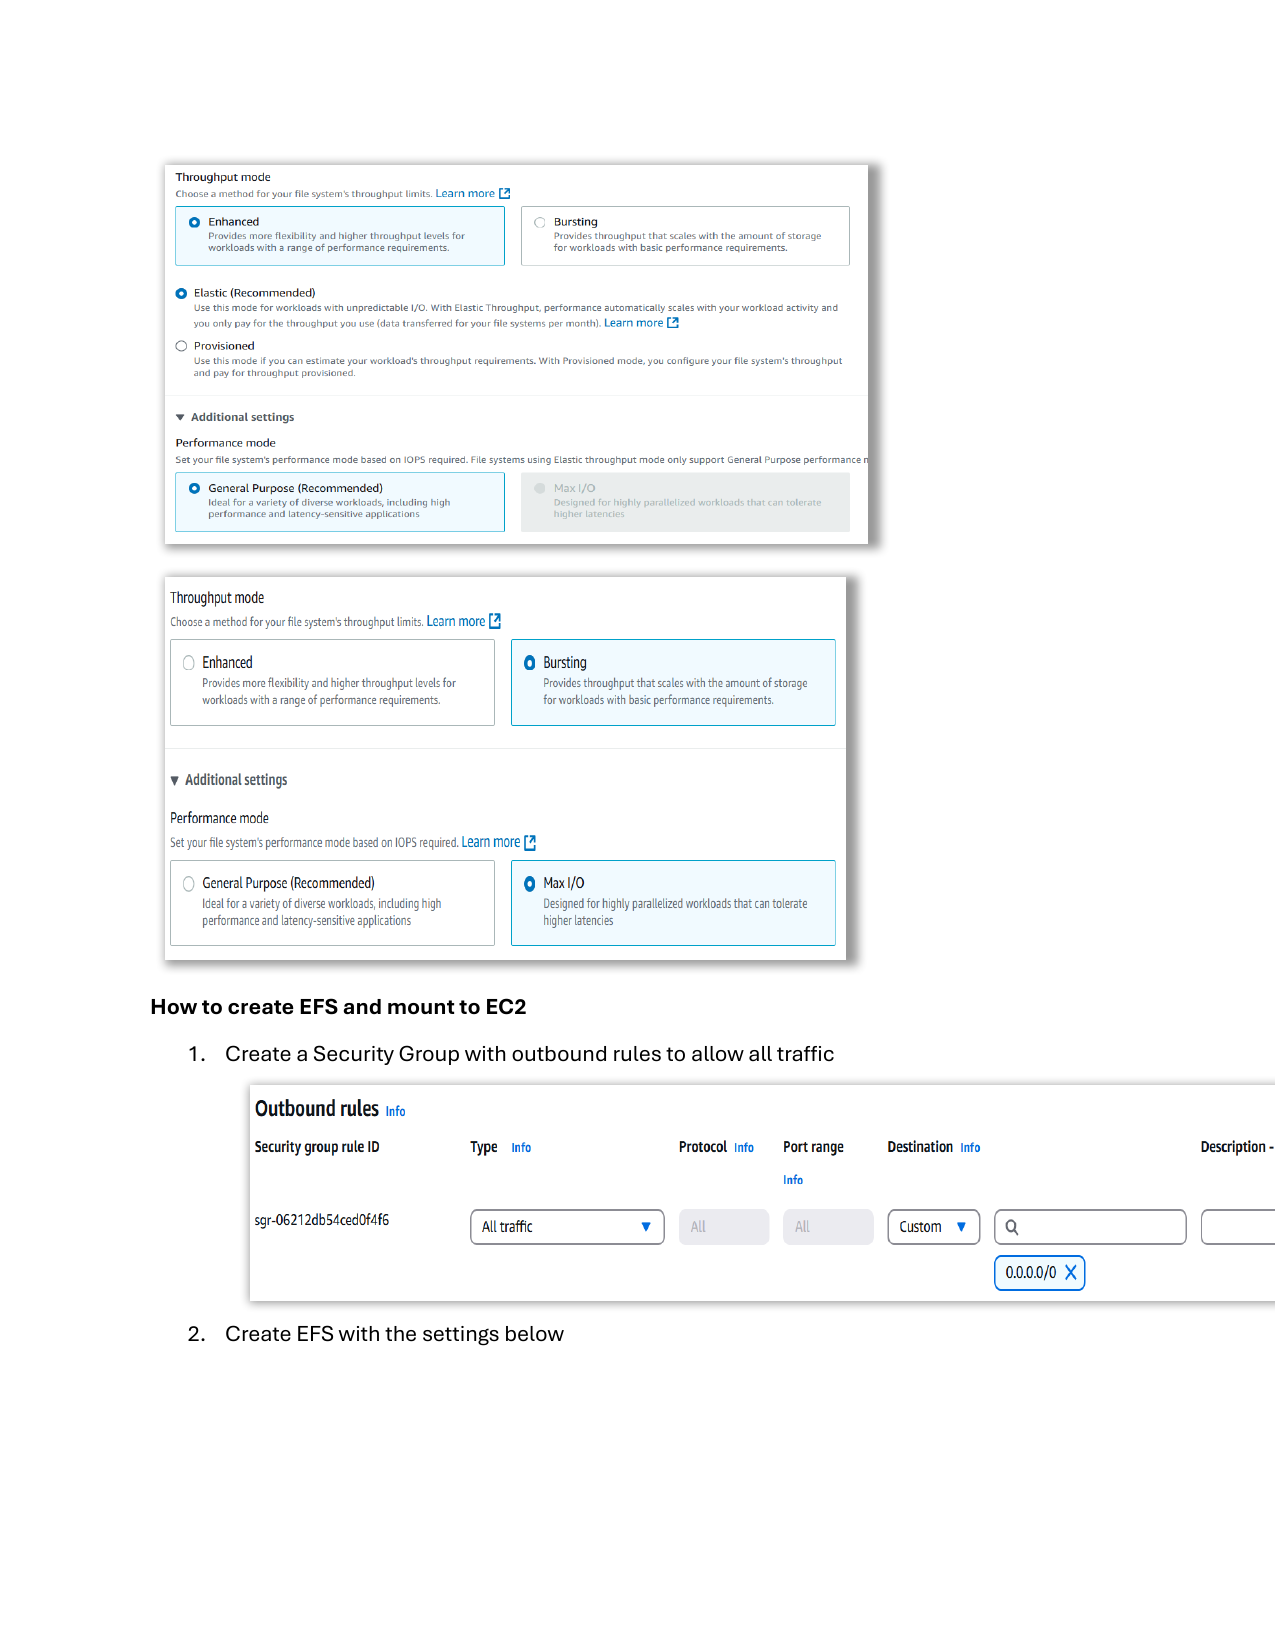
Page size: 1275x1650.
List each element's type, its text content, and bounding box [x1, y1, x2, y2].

picture [165, 165, 868, 544]
list Create EFS with the settings below [187, 1319, 1125, 1347]
picture [165, 577, 846, 960]
text How to create EFS and mount to EC2 [150, 993, 1125, 1021]
list Create a Security Group with outbound rules to allow all traffic [187, 1040, 1125, 1068]
picture [250, 1085, 1275, 1301]
